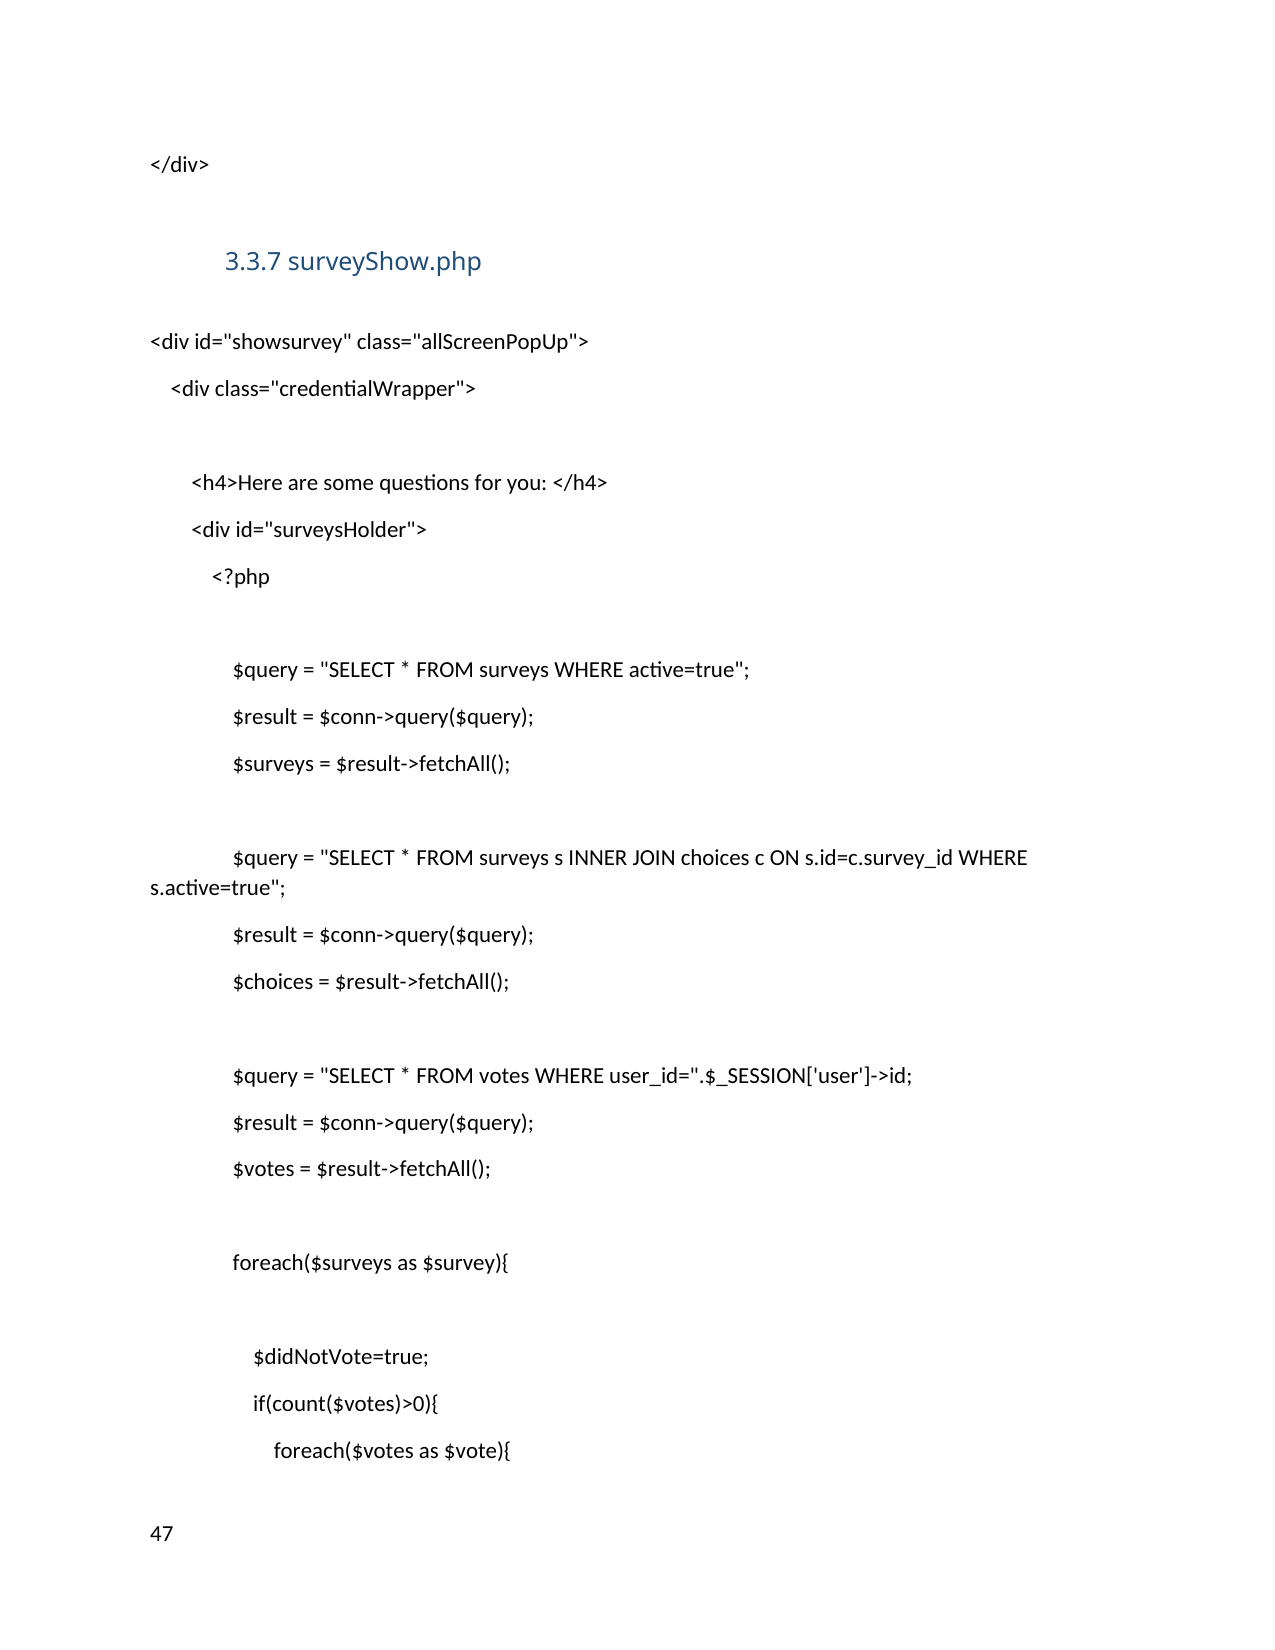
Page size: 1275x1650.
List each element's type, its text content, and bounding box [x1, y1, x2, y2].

text <h4>Here are some questions for you: </h4> [150, 468, 1125, 496]
subtitle 3.3.7 surveyShow.php [150, 244, 1125, 278]
text foreach($votes as $vote){ [150, 1436, 1125, 1464]
text <div class="credentialWrapper"> [150, 374, 1125, 402]
text $choices = $result->fetchAll(); [150, 967, 1125, 995]
text $didNotVote=true; [150, 1342, 1125, 1370]
text <div id="surveysHolder"> [150, 515, 1125, 543]
text $query = "SELECT * FROM surveys s INNER JOIN choices c ON s.id=c.survey_id WHERE s.active=true"; [150, 843, 1125, 901]
text $votes = $result->fetchAll(); [150, 1154, 1125, 1182]
text $result = $conn->query($query); [150, 920, 1125, 948]
text $surveys = $result->fetchAll(); [150, 749, 1125, 777]
text <?php [150, 562, 1125, 590]
text $query = "SELECT * FROM votes WHERE user_id=".$_SESSION['user']->id; [150, 1061, 1125, 1089]
text $result = $conn->query($query); [150, 702, 1125, 730]
text $query = "SELECT * FROM surveys WHERE active=true"; [150, 656, 1125, 683]
text $result = $conn->query($query); [150, 1108, 1125, 1136]
text if(count($votes)>0){ [150, 1389, 1125, 1417]
text </div> [150, 150, 1125, 178]
text <div id="showsurvey" class="allScreenPopUp"> [150, 327, 1125, 355]
text foreach($surveys as $survey){ [150, 1248, 1125, 1276]
